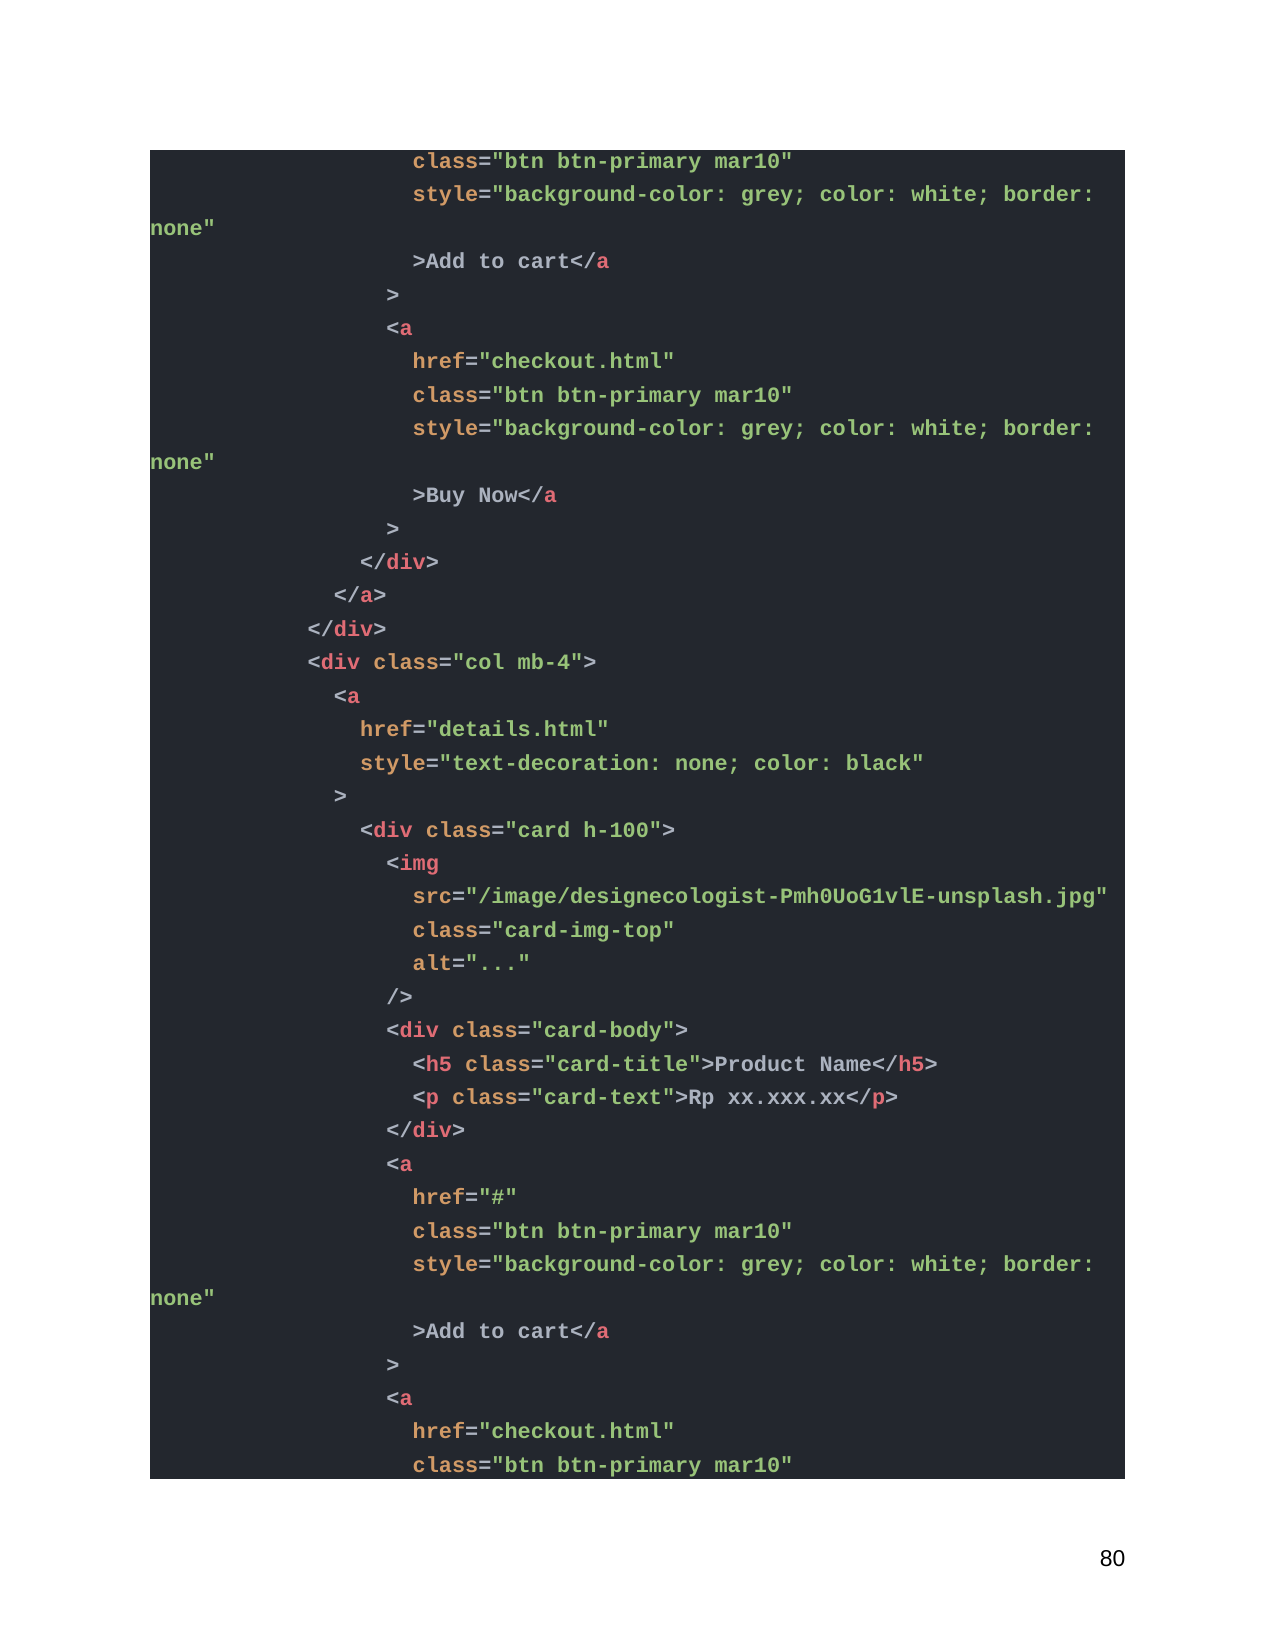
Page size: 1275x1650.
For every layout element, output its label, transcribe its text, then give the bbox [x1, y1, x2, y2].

text <div class="card-body"> [150, 1019, 1125, 1044]
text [150, 1253, 1125, 1312]
text <div class="col mb-4"> [150, 652, 1125, 676]
text style="background-color: grey; color: white; border: none" [150, 183, 1125, 242]
text href="#" [150, 1187, 1125, 1211]
text style="text-decoration: none; color: black" [150, 752, 1125, 777]
text href="details.html" [150, 718, 1125, 743]
text <a [150, 1387, 1125, 1412]
text style="background-color: grey; color: white; border: none" [150, 417, 1125, 476]
text href="checkout.html" [150, 1421, 1125, 1445]
text <a [150, 685, 1125, 710]
text <a [150, 317, 1125, 342]
text class="card-img-top" [150, 919, 1125, 944]
text </a> [150, 585, 1125, 609]
text </div> [150, 1120, 1125, 1144]
text class="btn btn-primary mar10" [150, 150, 1125, 175]
text href="checkout.html" [150, 351, 1125, 375]
text class="btn btn-primary mar10" [150, 1454, 1125, 1479]
text <img [150, 852, 1125, 877]
text </div> [150, 618, 1125, 643]
text >Add to cart</a [150, 1320, 1125, 1345]
text >Add to cart</a [150, 250, 1125, 275]
text <p class="card-text">Rp xx.xxx.xx</p> [150, 1086, 1125, 1111]
text > [150, 1354, 1125, 1378]
text src="/image/designecologist-Pmh0UoG1vlE-unsplash.jpg" [150, 886, 1125, 910]
text alt="..." [150, 952, 1125, 977]
text <div class="card h-100"> [150, 819, 1125, 843]
text class="btn btn-primary mar10" [150, 1220, 1125, 1245]
text <h5 class="card-title">Product Name</h5> [150, 1053, 1125, 1078]
text > [150, 518, 1125, 543]
text class="btn btn-primary mar10" [150, 384, 1125, 409]
text > [150, 785, 1125, 810]
text >Buy Now</a [150, 484, 1125, 509]
text /> [150, 986, 1125, 1011]
text </div> [150, 551, 1125, 576]
text <a [150, 1153, 1125, 1178]
text > [150, 284, 1125, 308]
